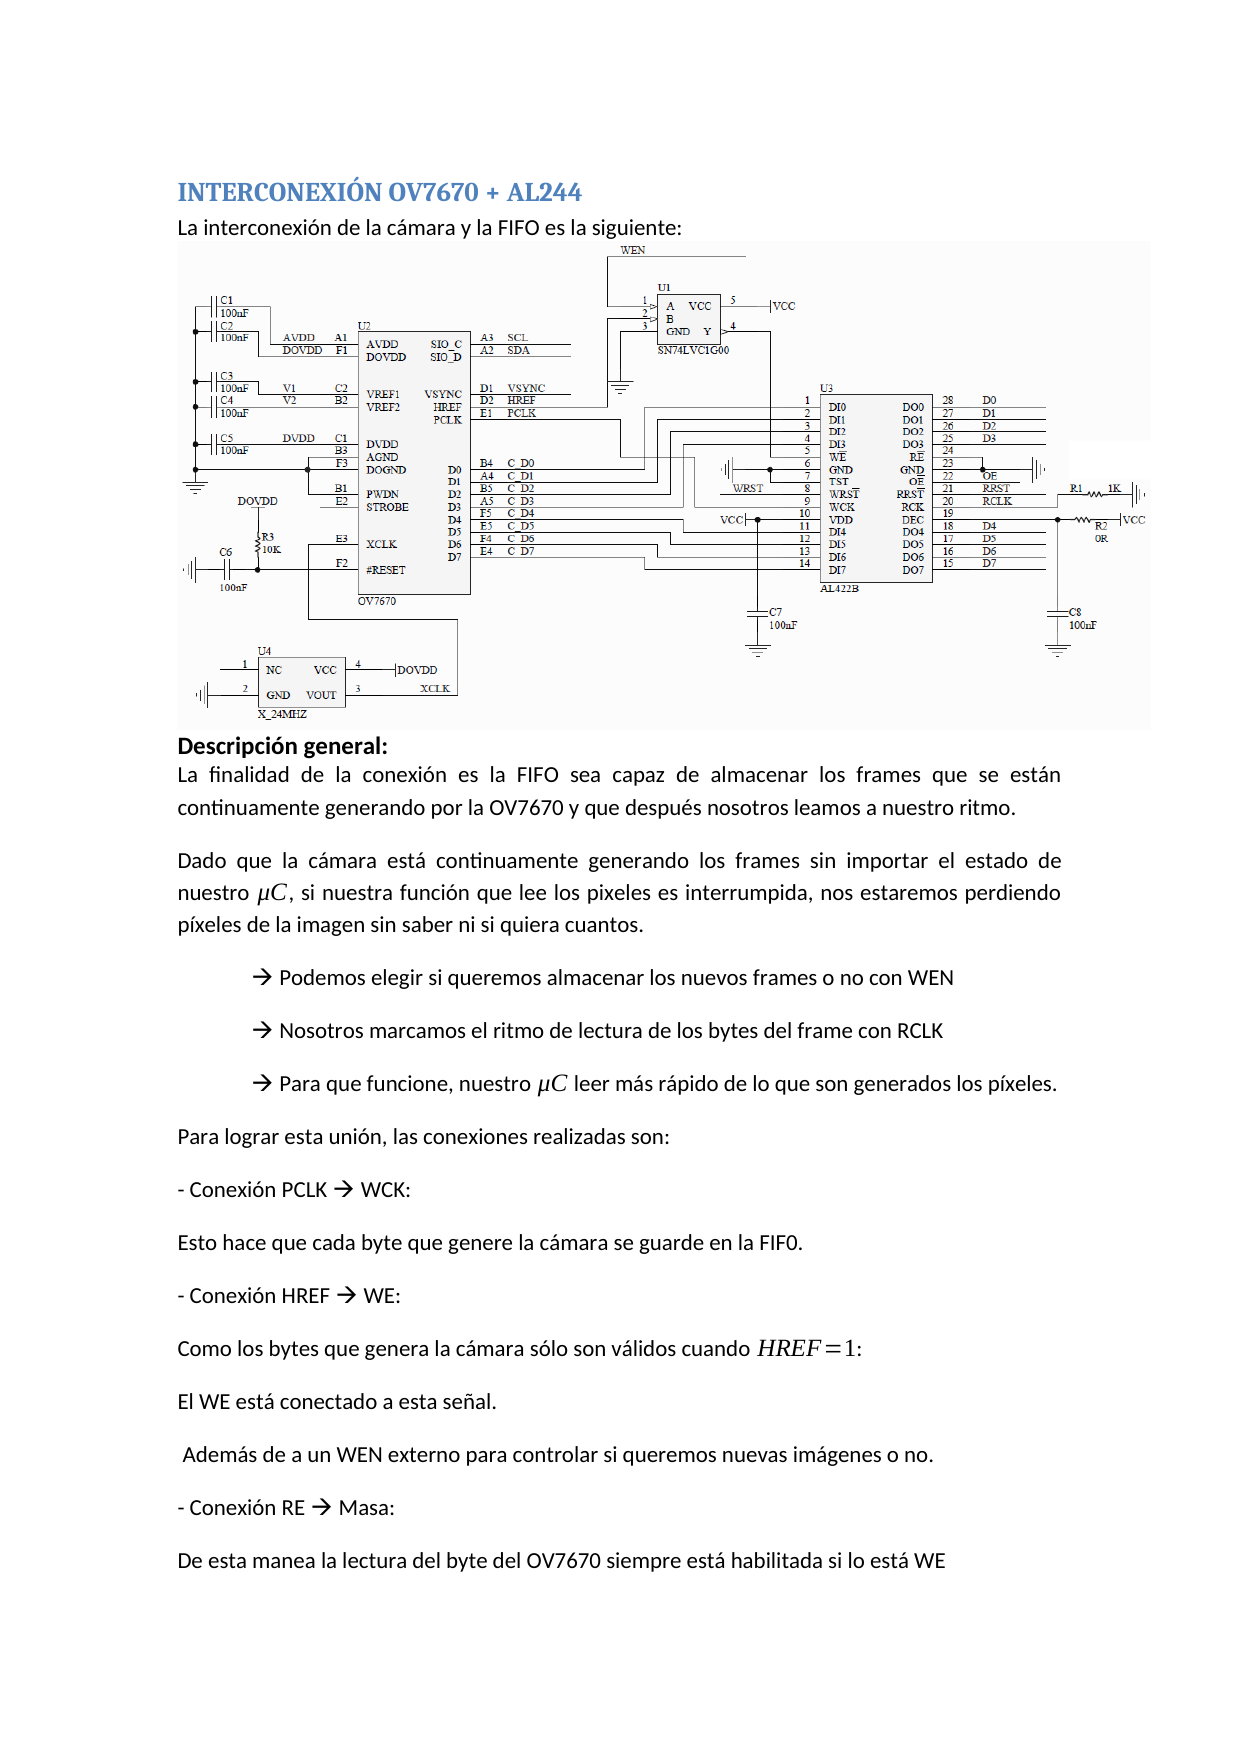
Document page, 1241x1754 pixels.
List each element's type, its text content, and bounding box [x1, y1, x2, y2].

text La finalidad de la conexión es la FIFO sea capaz de almacenar los frames que se están continuamente generando por la OV7670 y que después nosotros leamos a nuestro ritmo. [177, 761, 1063, 821]
text La interconexión de la cámara y la FIFO es la siguiente: [177, 213, 1063, 241]
picture [177, 241, 1151, 730]
subtitle INTERCONEXIÓN OV7670 + AL244 [177, 177, 1063, 208]
text Descripción general: [177, 730, 1063, 761]
text - Conexión RE Masa: [177, 1493, 1063, 1521]
text - Conexión PCLK WCK: [177, 1175, 1063, 1203]
text Para lograr esta unión, las conexiones realizadas son: [177, 1122, 1063, 1150]
text Esto hace que cada byte que genere la cámara se guarde en la FIF0. [177, 1228, 1063, 1256]
text Podemos elegir si queremos almacenar los nuevos frames o no con WEN [177, 963, 1063, 991]
text Como los bytes que genera la cámara sólo son válidos cuando : [177, 1334, 1063, 1362]
text Además de a un WEN externo para controlar si queremos nuevas imágenes o no. [177, 1440, 1063, 1468]
text Dado que la cámara está continuamente generando los frames sin importar el estado de nuestro , si nuestra función que lee los pixeles es interrumpida, nos estaremos perdiendo píxeles de la imagen sin saber ni si quiera cuantos. [177, 846, 1063, 938]
text Nosotros marcamos el ritmo de lectura de los bytes del frame con RCLK [177, 1016, 1063, 1044]
text El WE está conectado a esta señal. [177, 1387, 1063, 1415]
text Para que funcione, nuestro leer más rápido de lo que son generados los píxeles. [177, 1069, 1063, 1097]
text - Conexión HREF WE: [177, 1281, 1063, 1309]
text De esta manea la lectura del byte del OV7670 siempre está habilitada si lo está WE [177, 1546, 1063, 1574]
